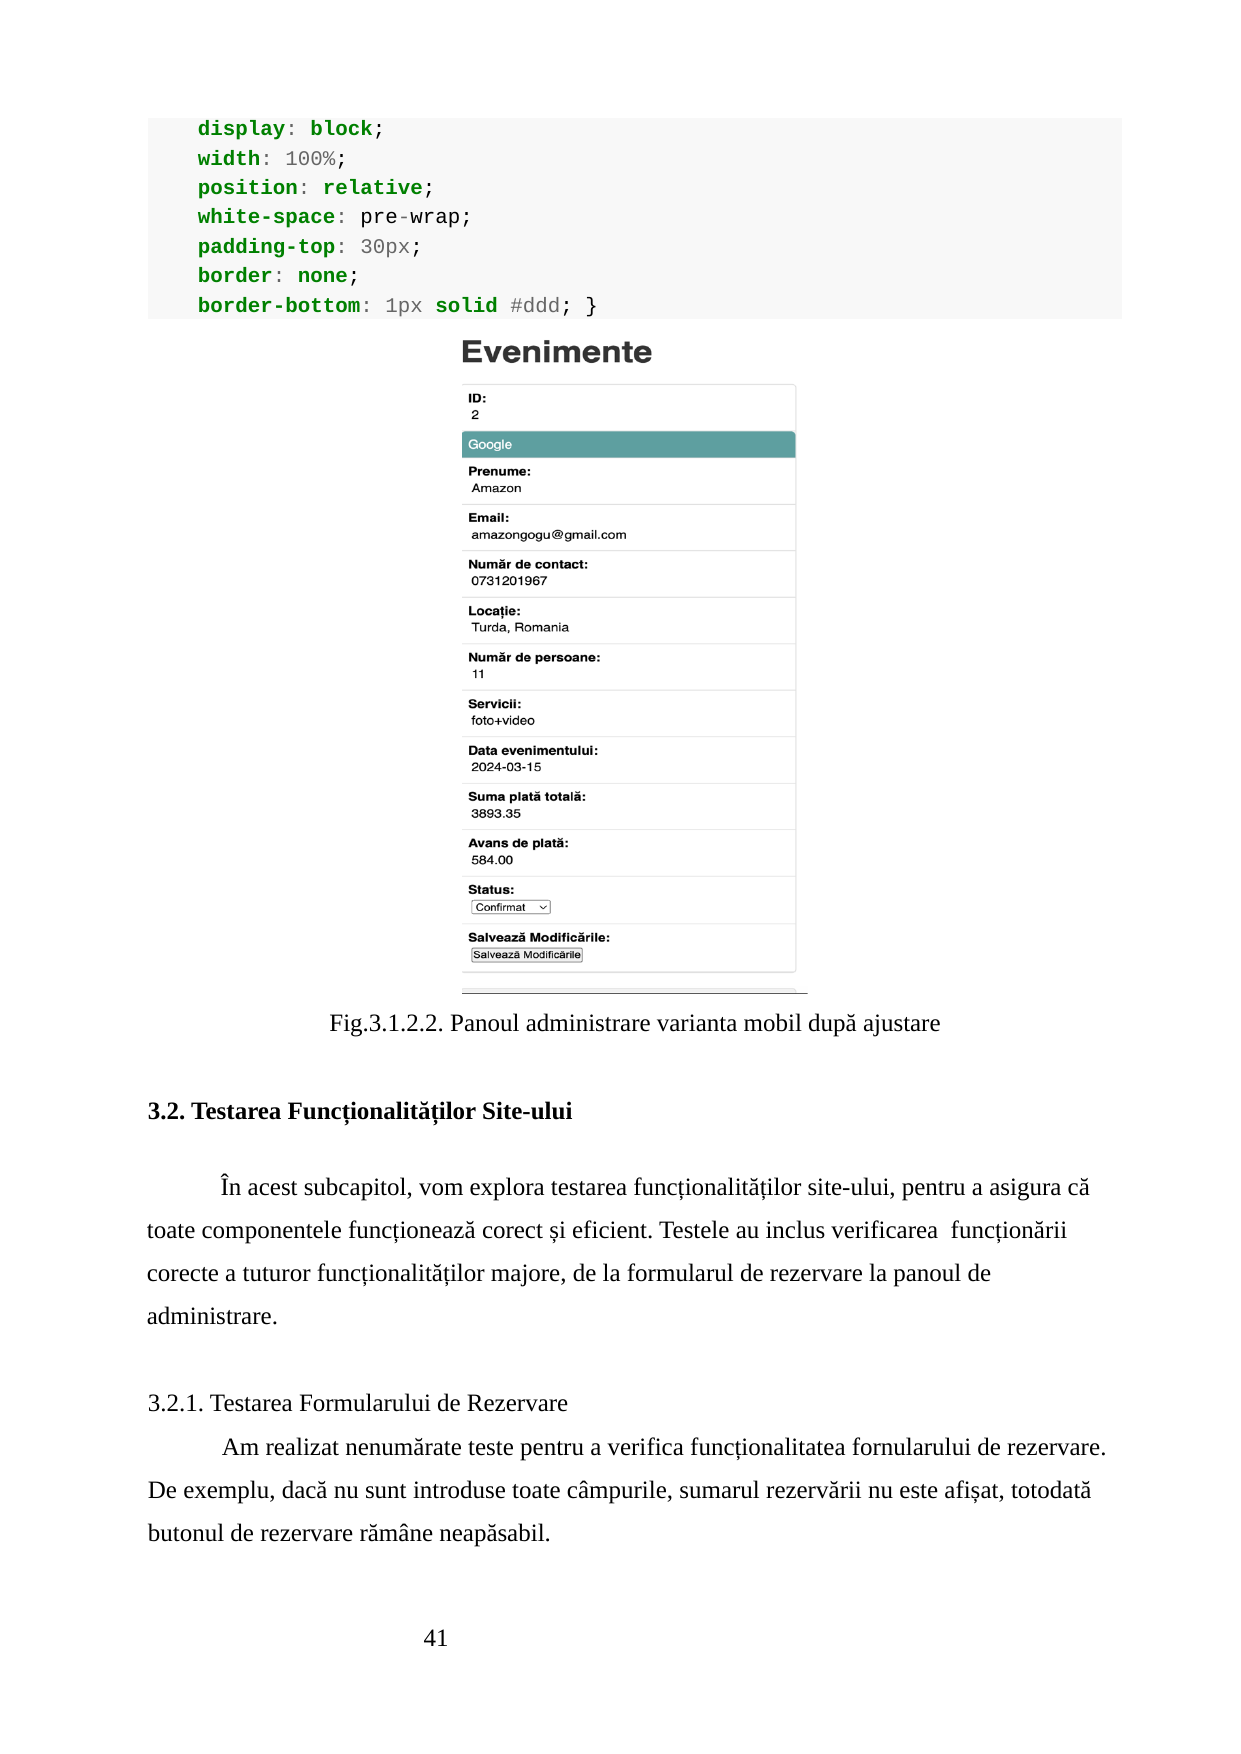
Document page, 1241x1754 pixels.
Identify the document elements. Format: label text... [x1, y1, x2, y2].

picture [462, 324, 808, 994]
text În acest subcapitol, vom explora testarea funcționalităților site-ului, pentru a asigura că toate componentele funcționează corect și eficient. Testele au inclus verificarea funcționării corecte a tuturor funcționalităților majore, de la formularul de rezervare la panoul de administrare. [147, 1172, 1122, 1330]
text display: block; [148, 118, 1122, 142]
text padding-top: 30px; [148, 236, 1122, 260]
subtitle 3.2. Testarea Funcționalităților Site-ului [148, 1096, 1122, 1124]
text border: none; [148, 266, 1122, 289]
text white-space: pre-wrap; [148, 207, 1122, 230]
text Am realizat nenumărate teste pentru a verifica funcționalitatea fornularului de rezervare. De exemplu, dacă nu sunt introduse toate câmpurile, sumarul rezervării nu este afișat, totodată butonul de rezervare rămâne neapăsabil. [148, 1432, 1122, 1547]
text 3.2.1. Testarea Formularului de Rezervare [148, 1388, 1122, 1417]
text Fig.3.1.2.2. Panoul administrare varianta mobil după ajustare [148, 1008, 1122, 1037]
text width: 100%; [148, 148, 1122, 171]
text border-bottom: 1px solid #ddd; } [148, 295, 1122, 319]
text position: relative; [148, 177, 1122, 201]
